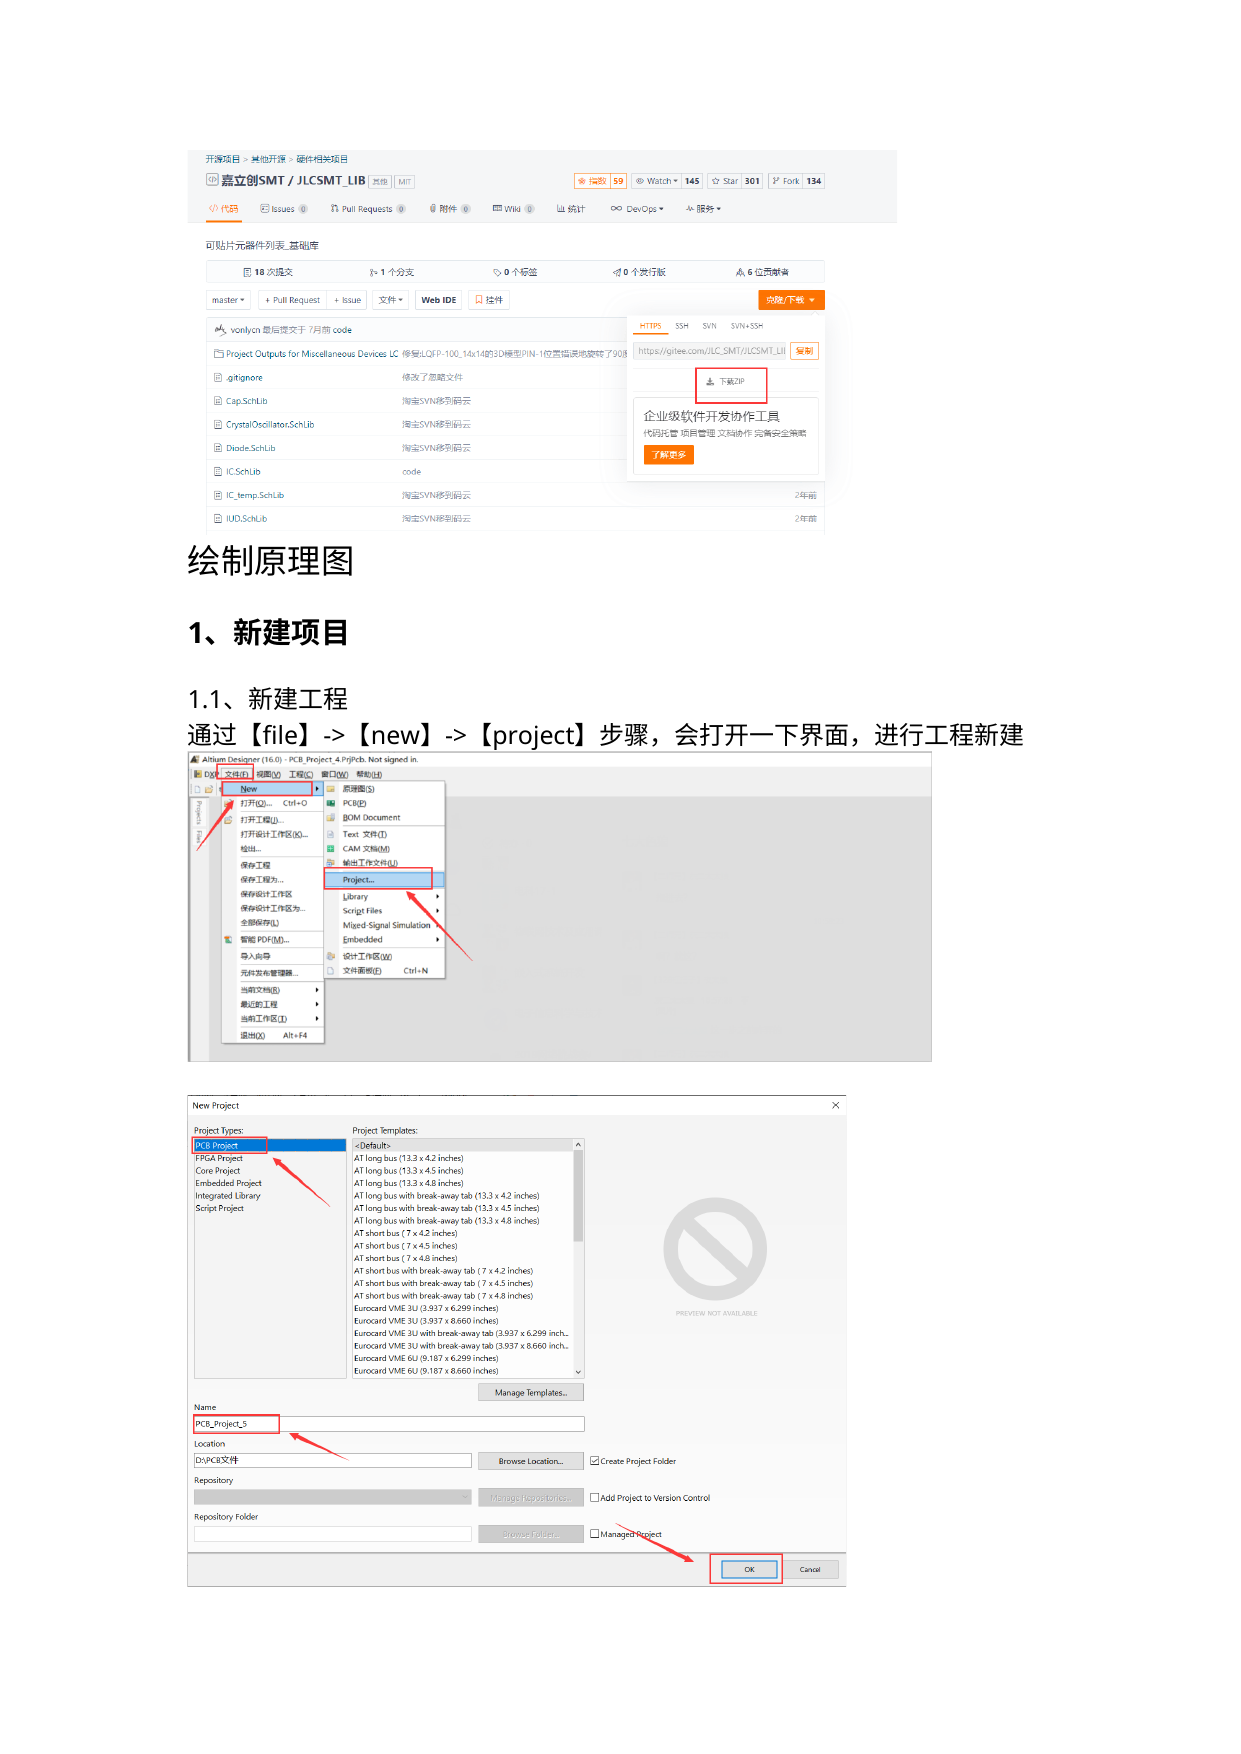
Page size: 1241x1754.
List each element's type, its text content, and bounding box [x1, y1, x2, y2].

text 1.1、新建工程 [187, 679, 1053, 716]
subtitle 绘制原理图 [187, 534, 1053, 583]
picture [187, 150, 898, 535]
text 通过【file】->【new】->【project】步骤，会打开一下界面，进行工程新建 [187, 716, 1053, 752]
picture [187, 751, 932, 1062]
subtitle 1、新建项目 [187, 610, 1053, 652]
picture [187, 1095, 847, 1587]
